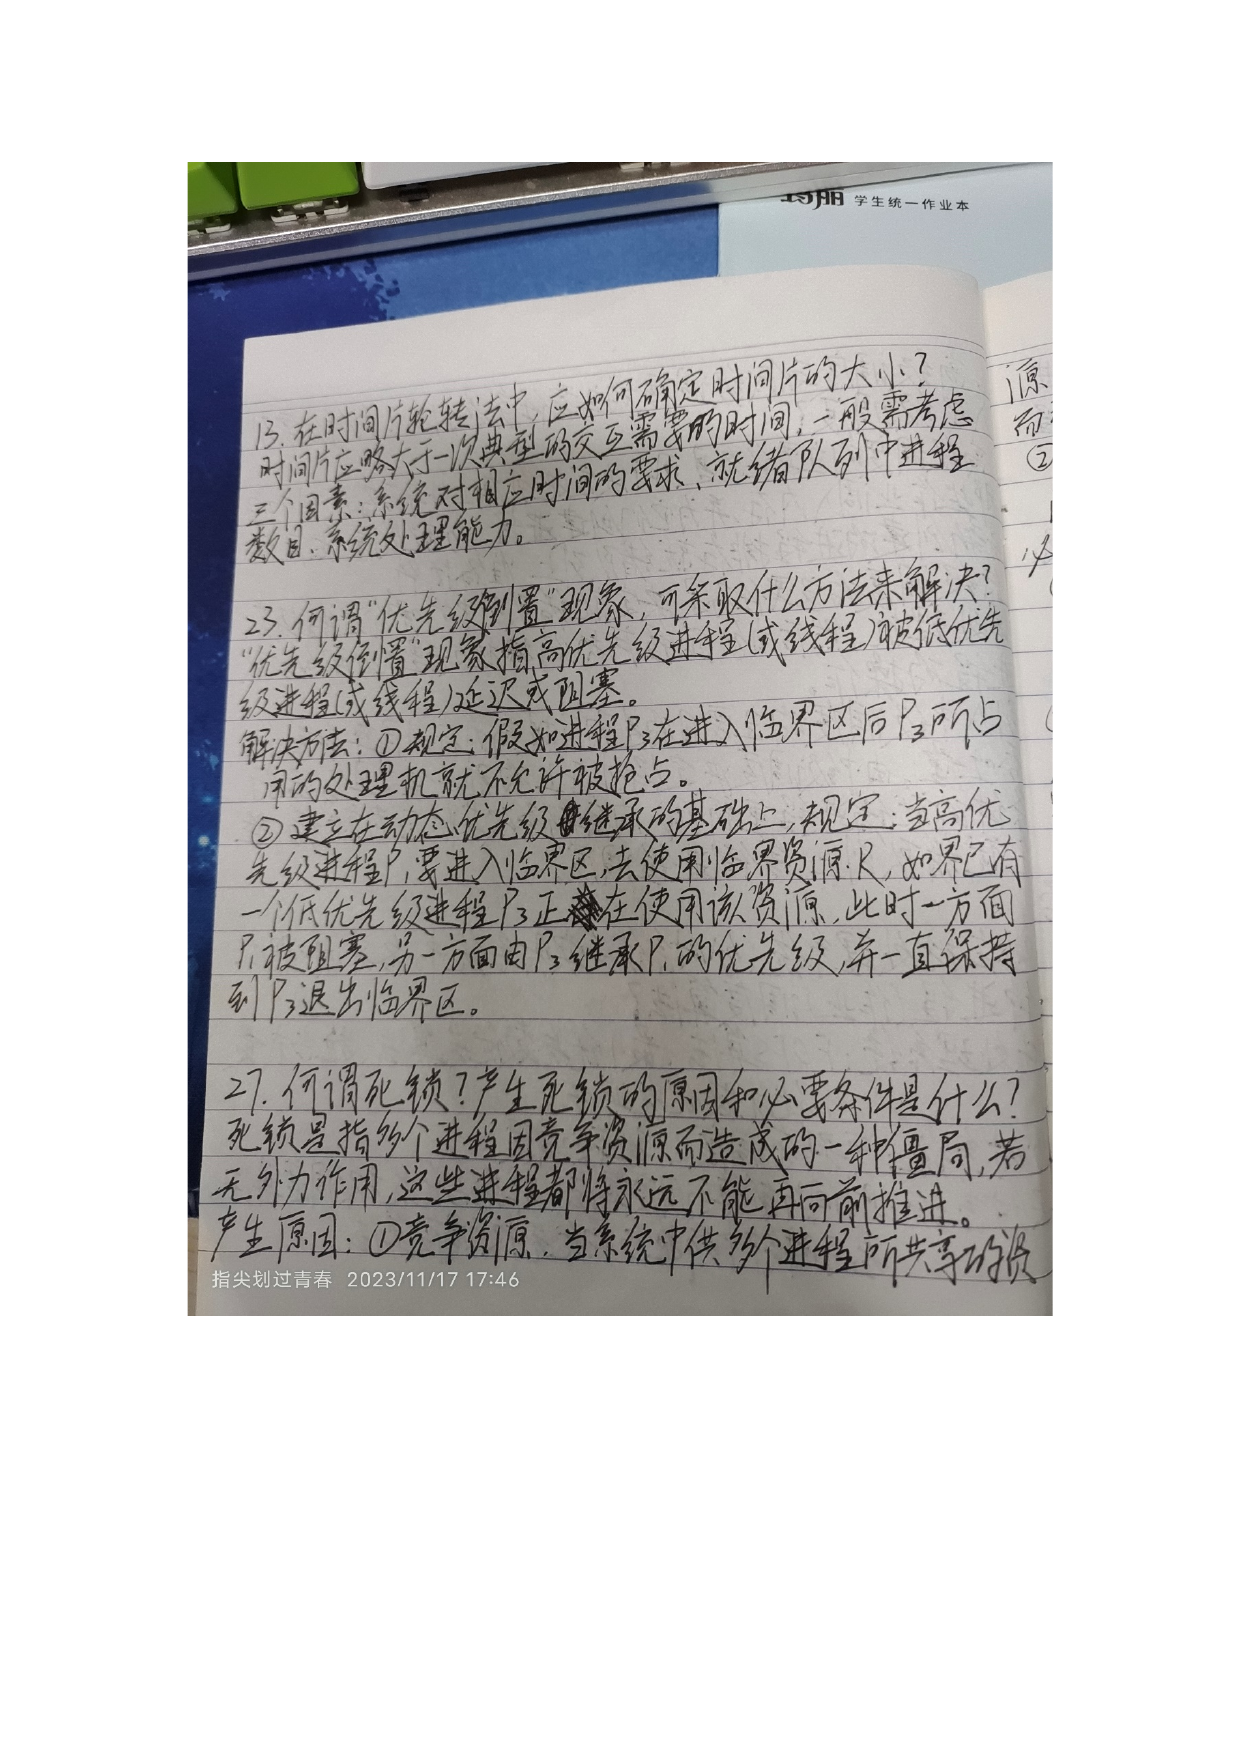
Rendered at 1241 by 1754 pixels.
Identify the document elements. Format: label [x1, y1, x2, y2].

picture [187, 162, 1053, 1316]
